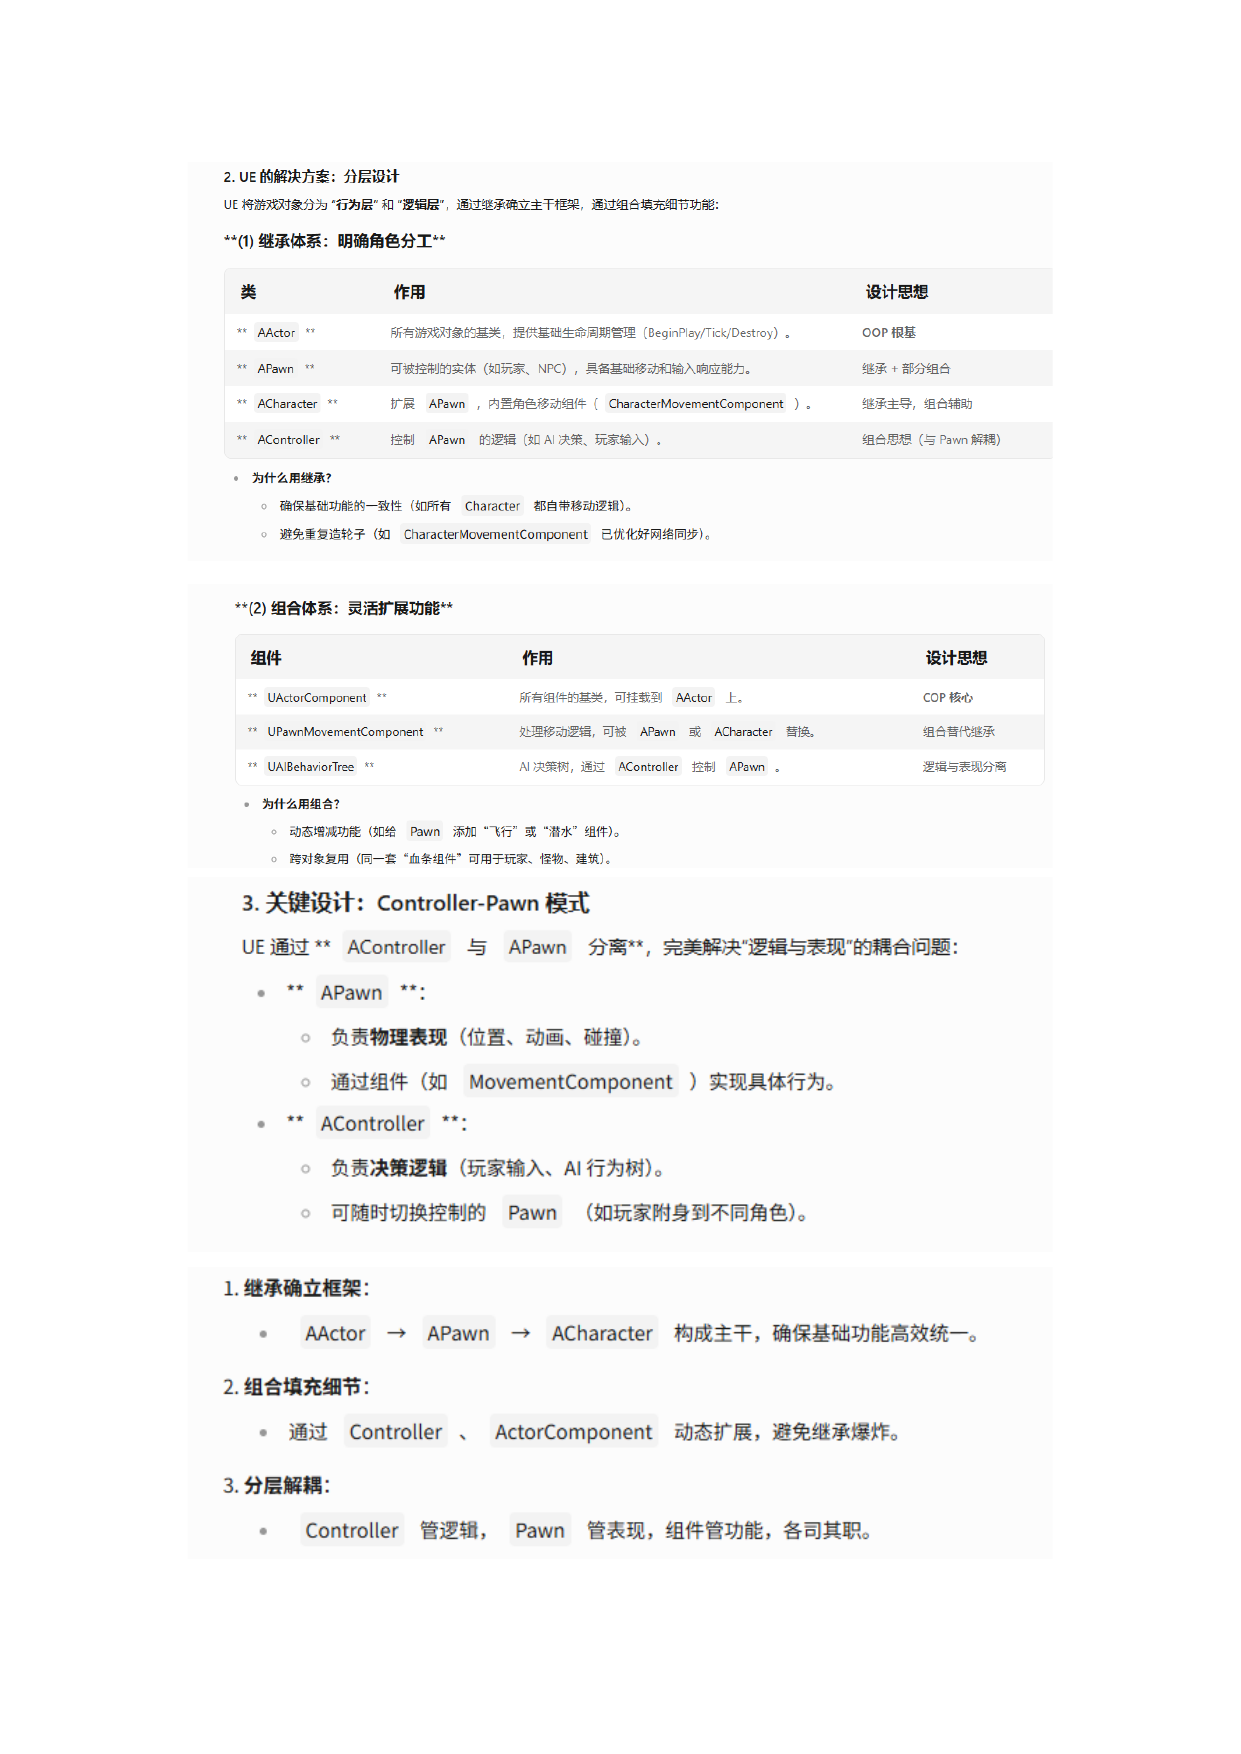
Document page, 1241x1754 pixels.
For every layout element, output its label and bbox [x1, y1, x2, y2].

picture [187, 162, 1053, 561]
picture [187, 877, 1053, 1252]
picture [187, 1267, 1053, 1559]
picture [187, 584, 1053, 868]
